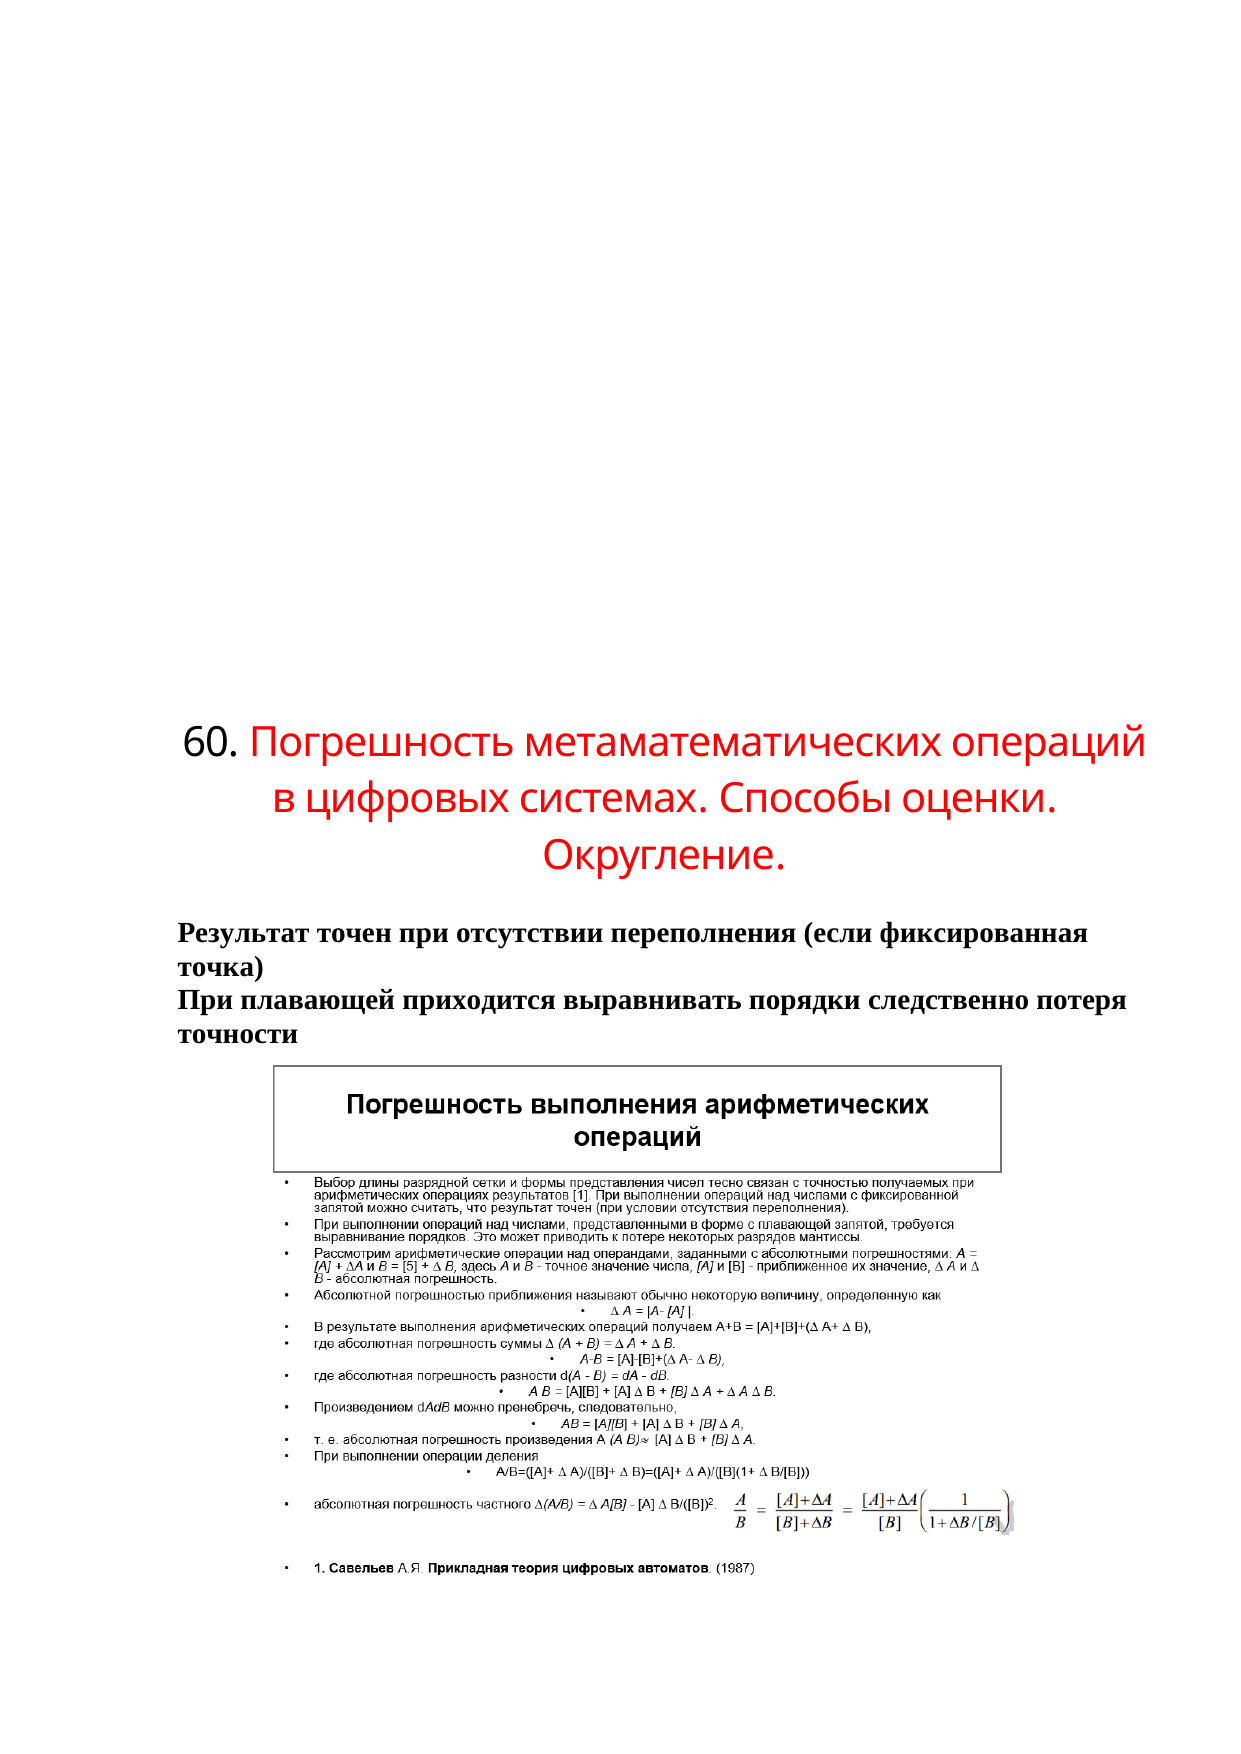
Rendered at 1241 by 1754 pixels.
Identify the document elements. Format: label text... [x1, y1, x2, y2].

title 60. Погрешность метаматематических операций в цифровых системах. Способы оценки. Округление. [177, 678, 1152, 848]
text При плавающей приходится выравнивать порядки следственно потеря точности [177, 949, 1152, 1016]
text Результат точен при отсутствии переполнения (если фиксированная точка) [177, 882, 1152, 949]
picture [248, 1017, 1028, 1555]
